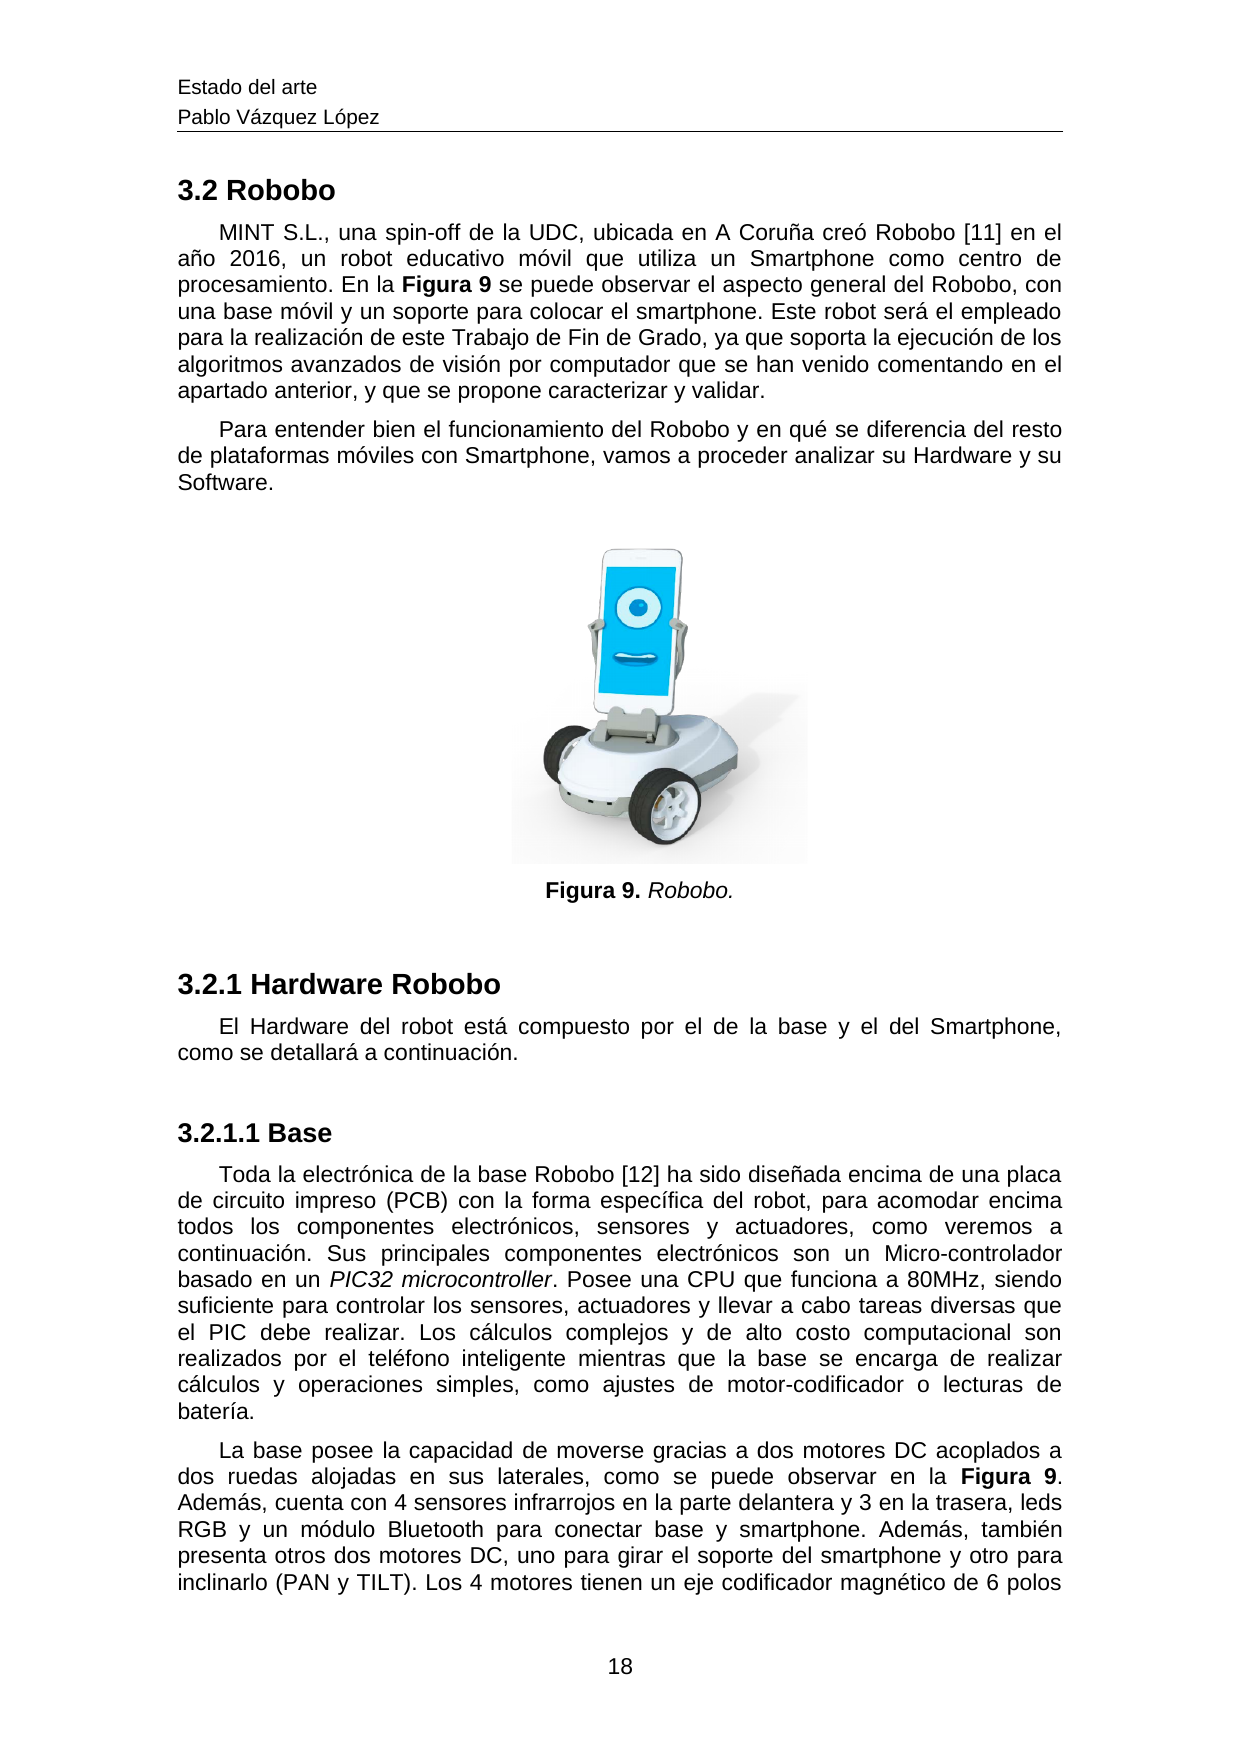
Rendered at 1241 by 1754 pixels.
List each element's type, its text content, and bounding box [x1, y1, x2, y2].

subtitle 3.2 Robobo [177, 173, 1063, 206]
text El Hardware del robot está compuesto por el de la base y el del Smartphone, como se detallará a continuación. [177, 1013, 1063, 1066]
text Para entender bien el funcionamiento del Robobo y en qué se diferencia del resto de plataformas móviles con Smartphone, vamos a proceder analizar su Hardware y su Software. [177, 416, 1063, 495]
subtitle 3.2.1 Hardware Robobo [177, 967, 1063, 1000]
subtitle 3.2.1.1 Base [177, 1117, 1063, 1148]
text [177, 1437, 1063, 1595]
picture [511, 524, 808, 864]
text Toda la electrónica de la base Robobo [12] ha sido diseñada encima de una placa de circuito impreso (PCB) con la forma específica del robot, para acomodar encima todos los componentes electrónicos, sensores y actuadores, como veremos a continuación. Sus principales componentes electrónicos son un Micro-controlador basado en un PIC32 microcontroller. Posee una CPU que funciona a 80MHz, siendo suficiente para controlar los sensores, actuadores y llevar a cabo tareas diversas que el PIC debe realizar. Los cálculos complejos y de alto costo computacional son realizados por el teléfono inteligente mientras que la base se encarga de realizar cálculos y operaciones simples, como ajustes de motor-codificador o lecturas de batería. [177, 1161, 1063, 1424]
text MINT S.L., una spin-off de la UDC, ubicada en A Coruña creó Robobo [11] en el año 2016, un robot educativo móvil que utiliza un Smartphone como centro de procesamiento. En la Figura 9 se puede observar el aspecto general del Robobo, con una base móvil y un soporte para colocar el smartphone. Este robot será el empleado para la realización de este Trabajo de Fin de Grado, ya que soporta la ejecución de los algoritmos avanzados de visión por computador que se han venido comentando en el apartado anterior, y que se propone caracterizar y validar. [177, 219, 1063, 403]
